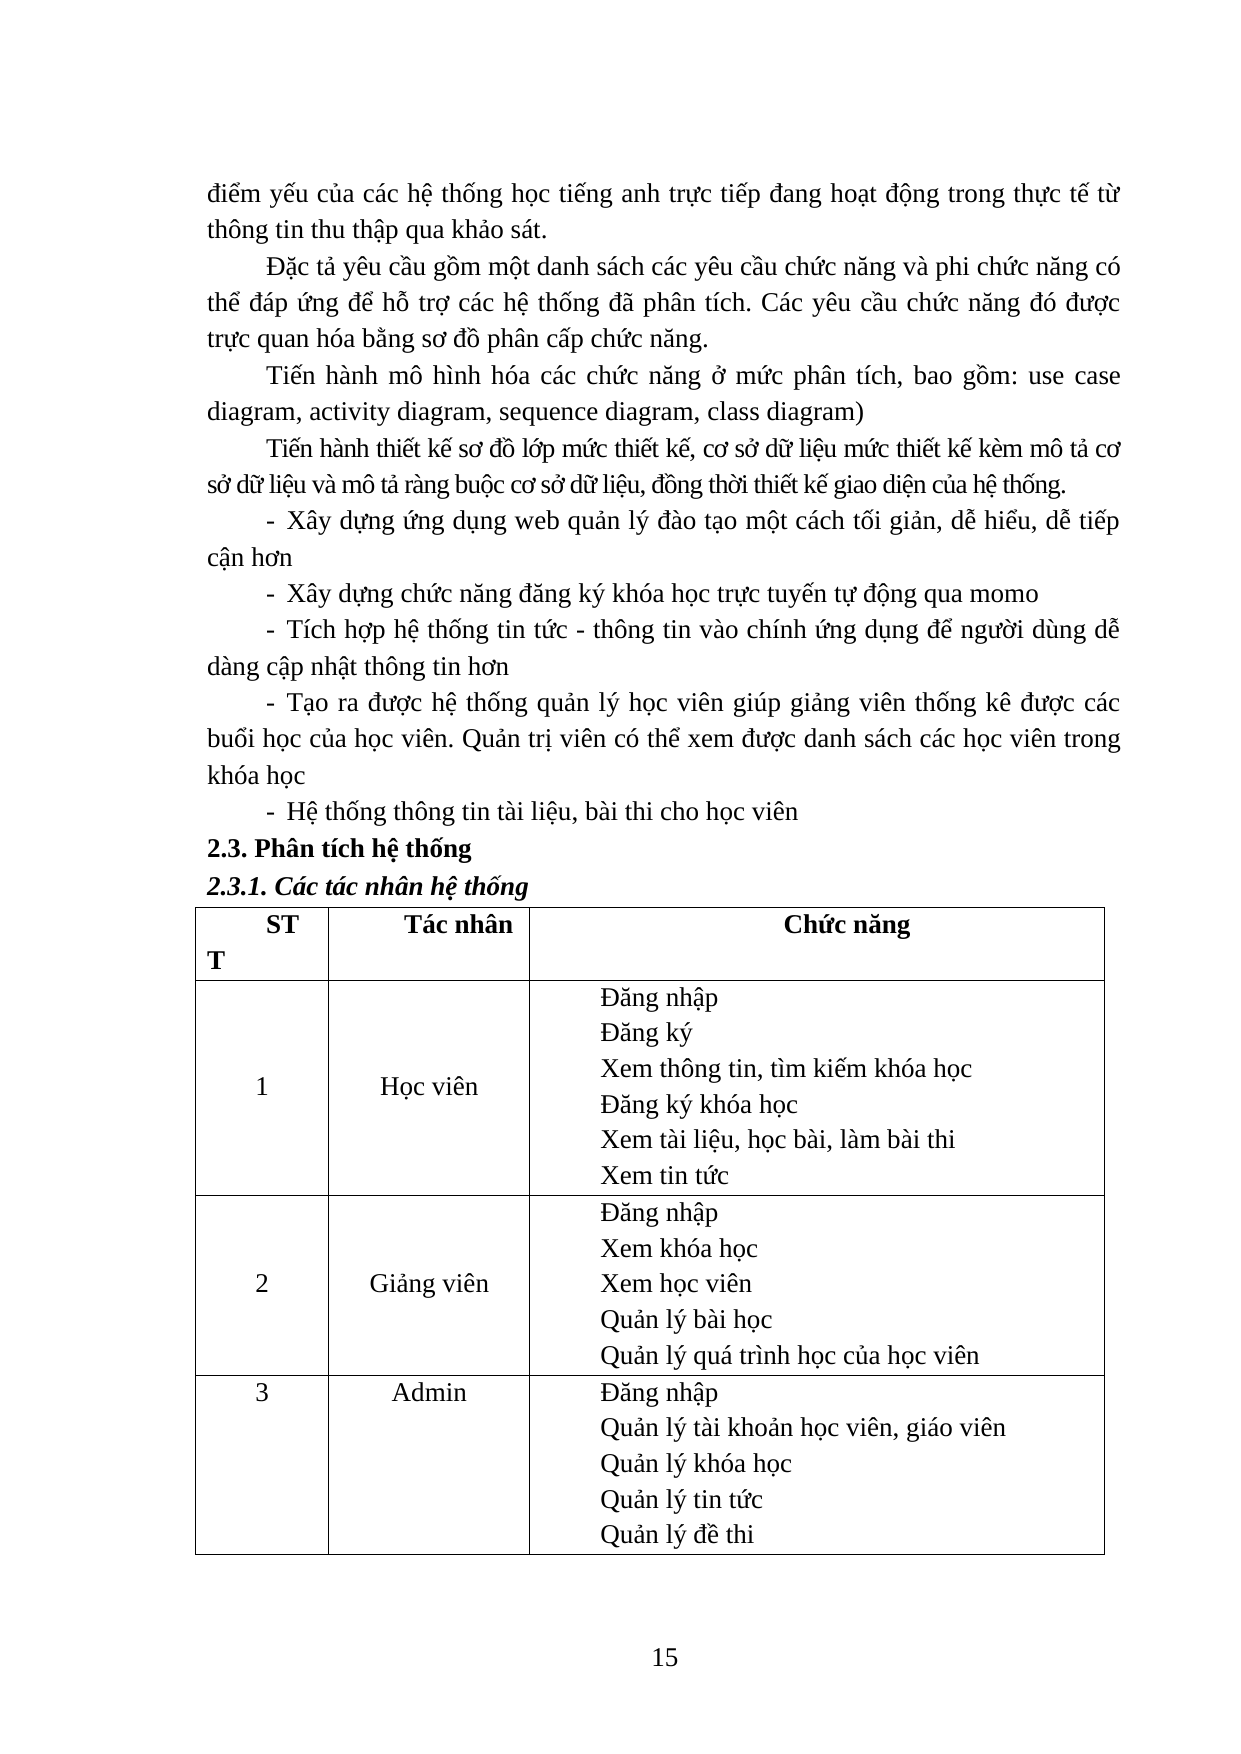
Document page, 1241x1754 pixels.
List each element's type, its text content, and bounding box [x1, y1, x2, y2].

text Đặc tả yêu cầu gồm một danh sách các yêu cầu chức năng và phi chức năng có thể đáp ứng để hỗ trợ các hệ thống đã phân tích. Các yêu cầu chức năng đó được trực quan hóa bằng sơ đồ phân cấp chức năng. [207, 250, 1122, 354]
table_header STT [196, 908, 328, 979]
text Tiến hành mô hình hóa các chức năng ở mức phân tích, bao gồm: use case diagram, activity diagram, sequence diagram, class diagram) [207, 359, 1122, 426]
text - Hệ thống thông tin tài liệu, bài thi cho học viên [207, 795, 1122, 826]
table_cell Đăng nhập Xem khóa học Xem học viên Quản lý bài học Quản lý quá trình học của học viên [530, 1196, 1104, 1375]
table_cell 3 [196, 1376, 328, 1554]
text - Xây dựng chức năng đăng ký khóa học trực tuyến tự động qua momo [207, 577, 1122, 608]
table_cell Học viên [329, 981, 529, 1195]
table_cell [530, 1376, 1104, 1554]
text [207, 177, 1122, 245]
table_header Tác nhân [329, 908, 529, 979]
table_cell 2 [196, 1196, 328, 1375]
table_cell Admin [329, 1376, 529, 1554]
table_header Chức năng [530, 908, 1104, 979]
subtitle 2.3.1. Các tác nhân hệ thống [207, 870, 1122, 901]
text - Tạo ra được hệ thống quản lý học viên giúp giảng viên thống kê được các buổi học của học viên. Quản trị viên có thể xem được danh sách các học viên trong khóa học [207, 686, 1122, 790]
table_cell Giảng viên [329, 1196, 529, 1375]
table_cell 1 [196, 981, 328, 1195]
text - Tích hợp hệ thống tin tức - thông tin vào chính ứng dụng để người dùng dễ dàng cập nhật thông tin hơn [207, 613, 1122, 681]
text Tiến hành thiết kế sơ đồ lớp mức thiết kế, cơ sở dữ liệu mức thiết kế kèm mô tả cơ sở dữ liệu và mô tả ràng buộc cơ sở dữ liệu, đồng thời thiết kế giao diện của hệ thống. [207, 432, 1122, 499]
subtitle 2.3. Phân tích hệ thống [207, 832, 1122, 864]
text - Xây dựng ứng dụng web quản lý đào tạo một cách tối giản, dễ hiểu, dễ tiếp cận hơn [207, 504, 1122, 572]
table_cell Đăng nhập Đăng ký Xem thông tin, tìm kiếm khóa học Đăng ký khóa học Xem tài liệu, học bài, làm bài thi Xem tin tức [530, 981, 1104, 1195]
